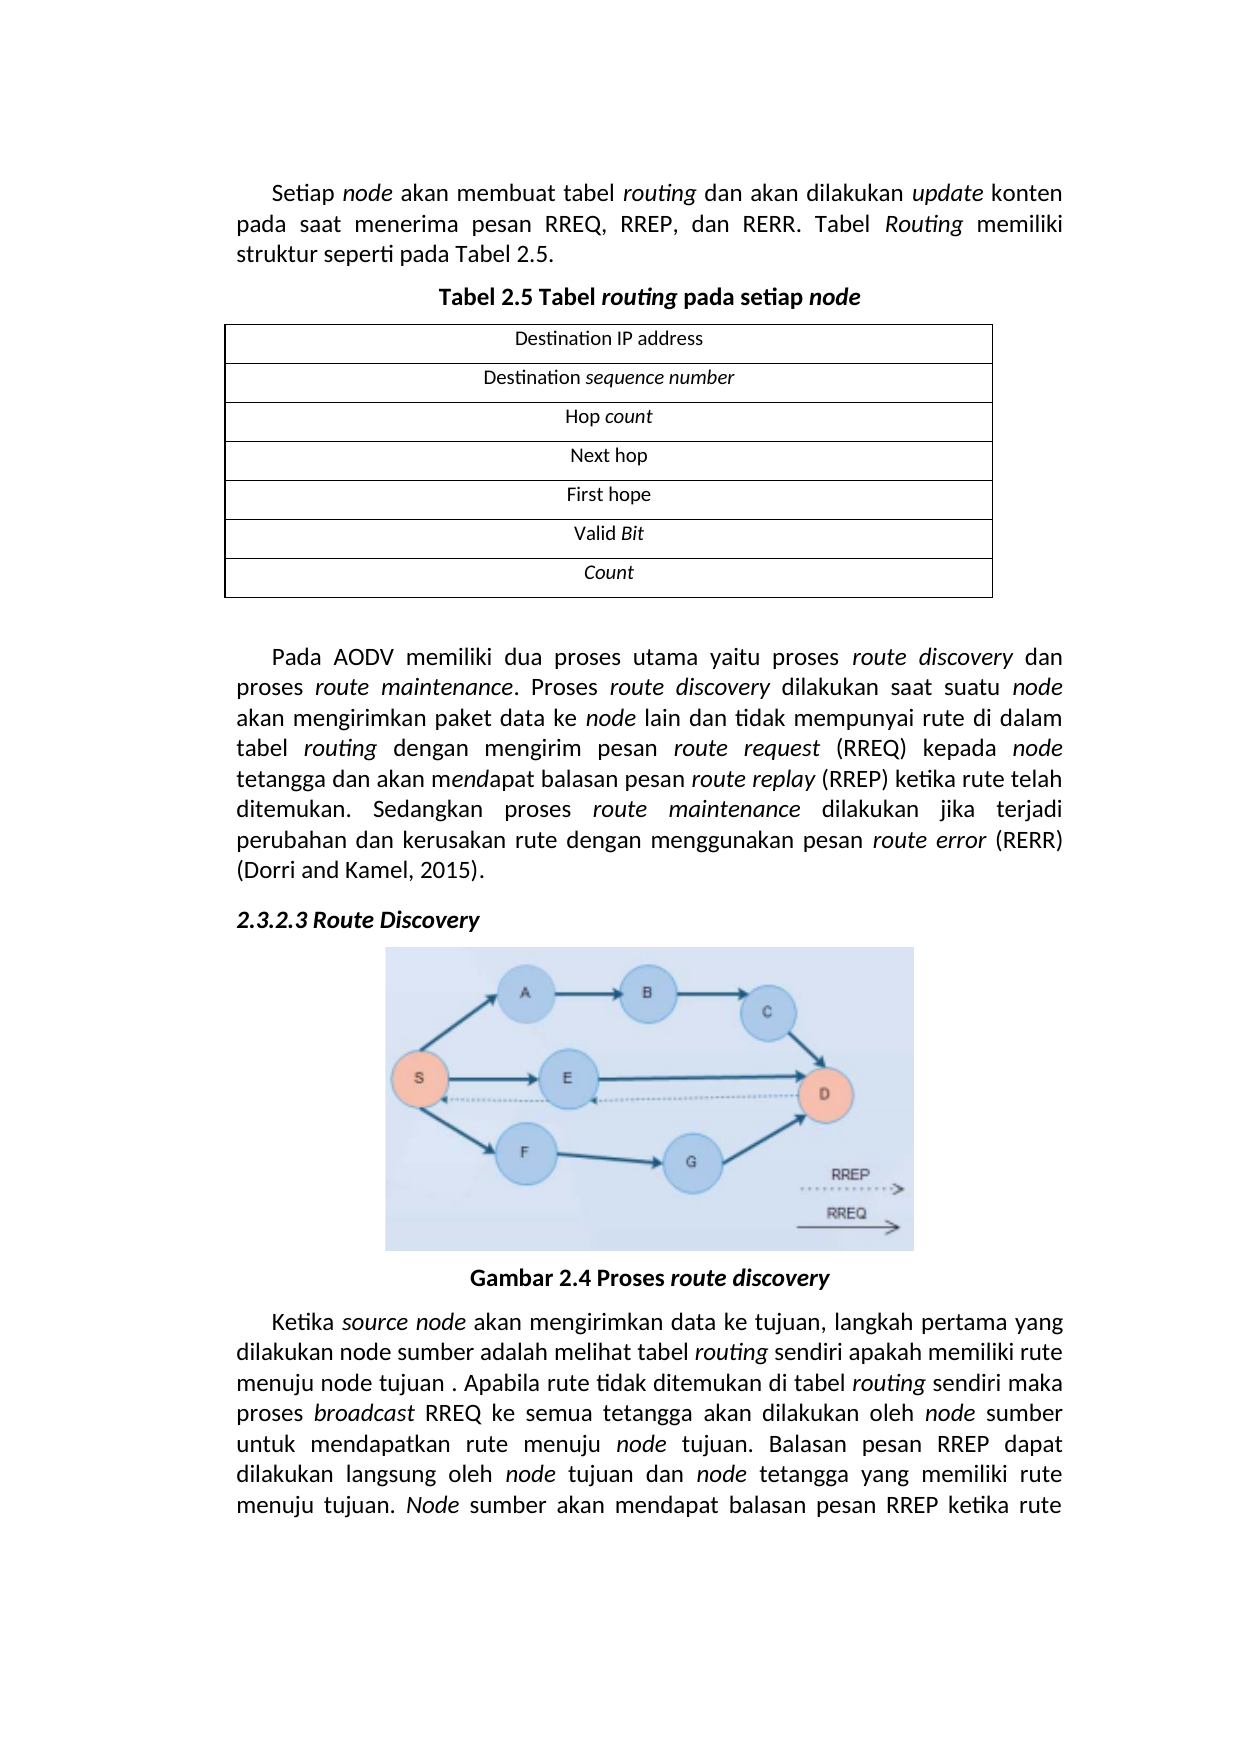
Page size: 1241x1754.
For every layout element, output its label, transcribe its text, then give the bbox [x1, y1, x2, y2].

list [236, 1306, 1063, 1519]
table_cell Count [226, 559, 992, 597]
text Gambar 2.4 Proses route discovery [236, 1263, 1063, 1293]
table_cell Valid Bit [226, 520, 992, 558]
text Setiap node akan membuat tabel routing dan akan dilakukan update konten pada saat menerima pesan RREQ, RREP, dan RERR. Tabel Routing memiliki struktur seperti pada Tabel 2.5. [236, 177, 1063, 269]
table_cell First hope [226, 481, 992, 519]
table_cell Hop count [226, 403, 992, 441]
table_header Destination IP address [226, 325, 992, 363]
subtitle Route Discovery [236, 904, 1063, 934]
table_cell Destination sequence number [226, 364, 992, 402]
picture [385, 947, 914, 1251]
text Pada AODV memiliki dua proses utama yaitu proses route discovery dan proses route maintenance. Proses route discovery dilakukan saat suatu node akan mengirimkan paket data ke node lain dan tidak mempunyai rute di dalam tabel routing dengan mengirim pesan route request (RREQ) kepada node tetangga dan akan mendapat balasan pesan route replay (RREP) ketika rute telah ditemukan. Sedangkan proses route maintenance dilakukan jika terjadi perubahan dan kerusakan rute dengan menggunakan pesan route error (RERR) (Dorri and Kamel, 2015). [236, 641, 1063, 885]
text Tabel 2.5 Tabel routing pada setiap node [236, 281, 1063, 312]
table_cell Next hop [226, 442, 992, 480]
